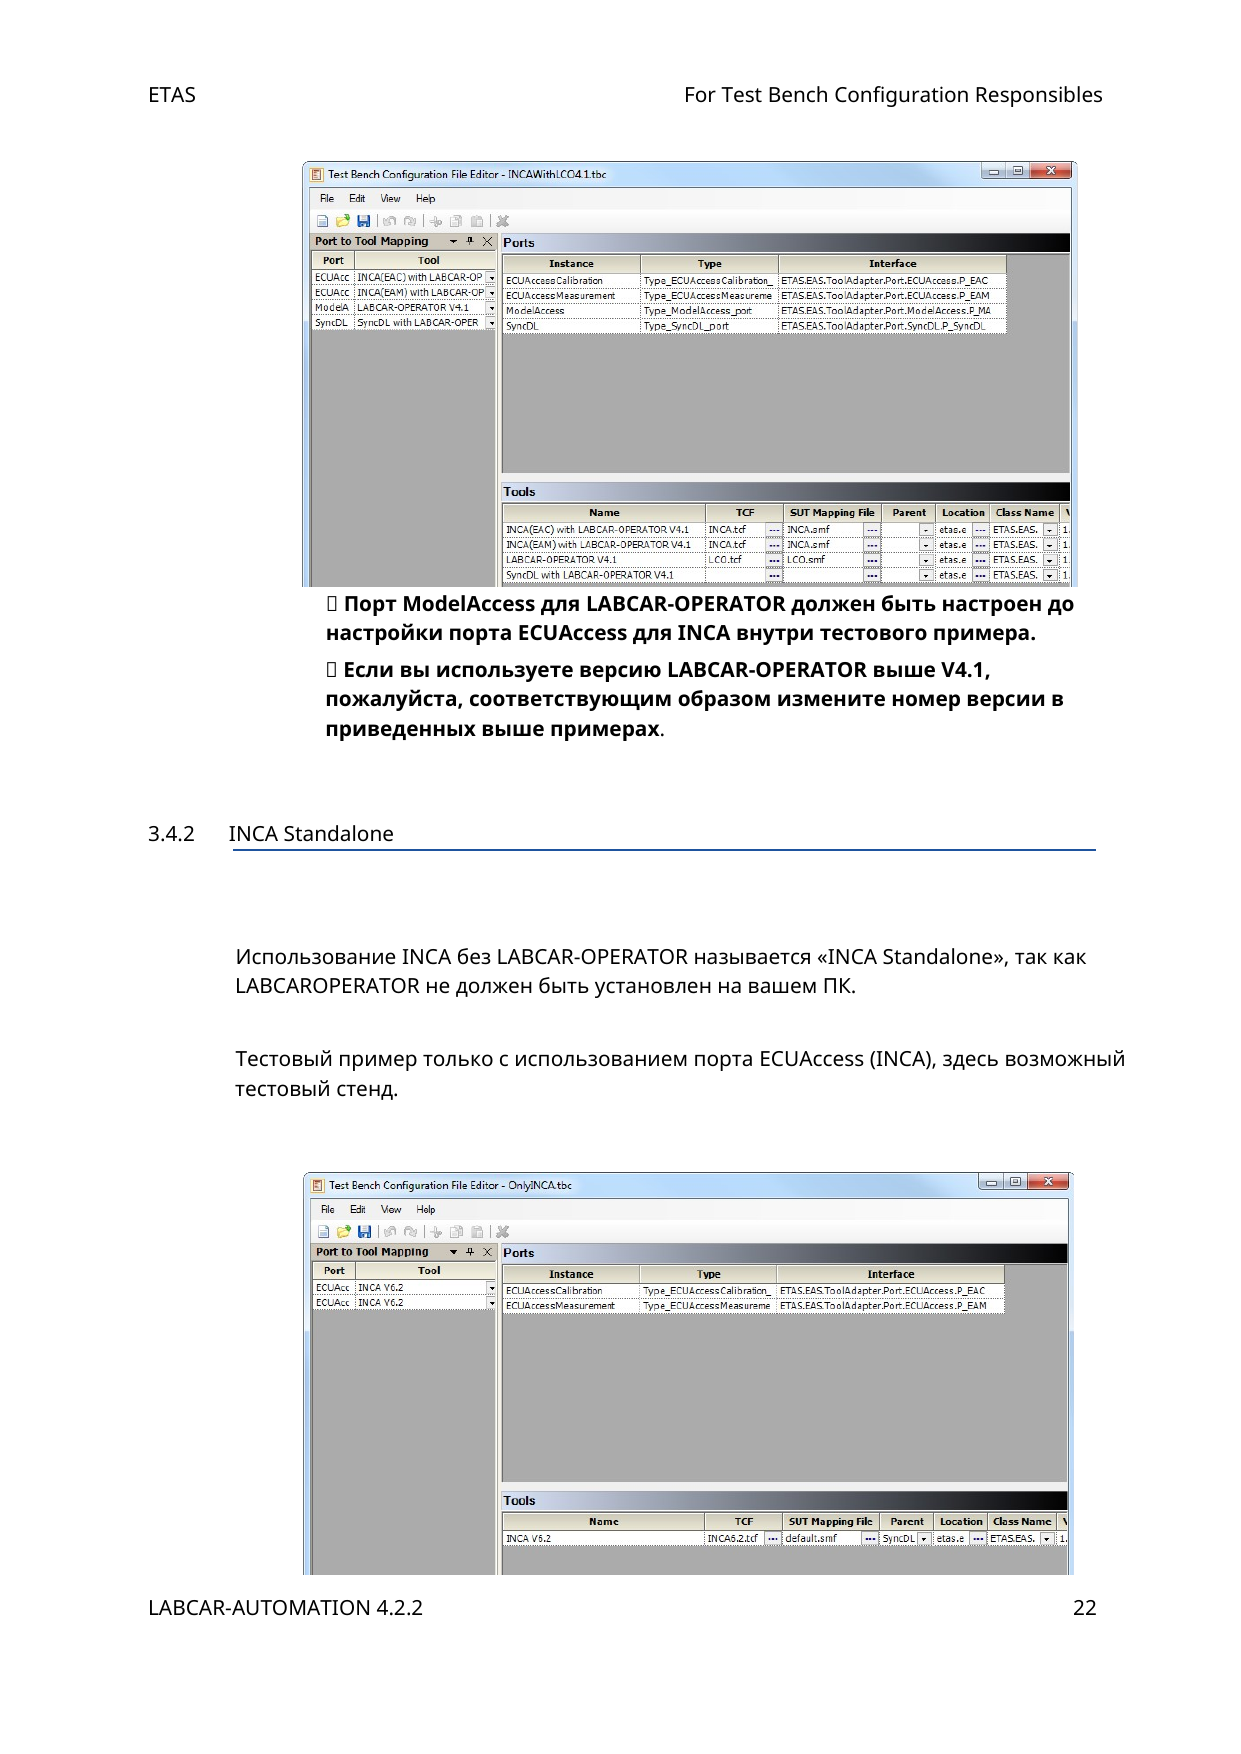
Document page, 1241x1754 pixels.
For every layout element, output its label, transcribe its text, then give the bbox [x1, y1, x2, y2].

text  Порт ModelAccess для LABCAR-OPERATOR должен быть настроен до настройки порта ECUAccess для INCA внутри тестового примера. [326, 589, 1101, 647]
text Использование INCA без LABCAR-OPERATOR называется «INCA Standalone», так как LABCAROPERATOR не должен быть установлен на вашем ПК. [235, 942, 1187, 999]
picture [302, 161, 1078, 587]
text  Если вы используете версию LABCAR-OPERATOR выше V4.1, пожалуйста, соответствующим образом измените номер версии в приведенных выше примерах. [325, 655, 1101, 742]
subtitle 3.4.2 INCA Standalone [148, 819, 1188, 848]
text Тестовый пример только с использованием порта ECUAccess (INCA), здесь возможный тестовый стенд. [235, 1044, 1187, 1102]
picture [303, 1172, 1074, 1575]
